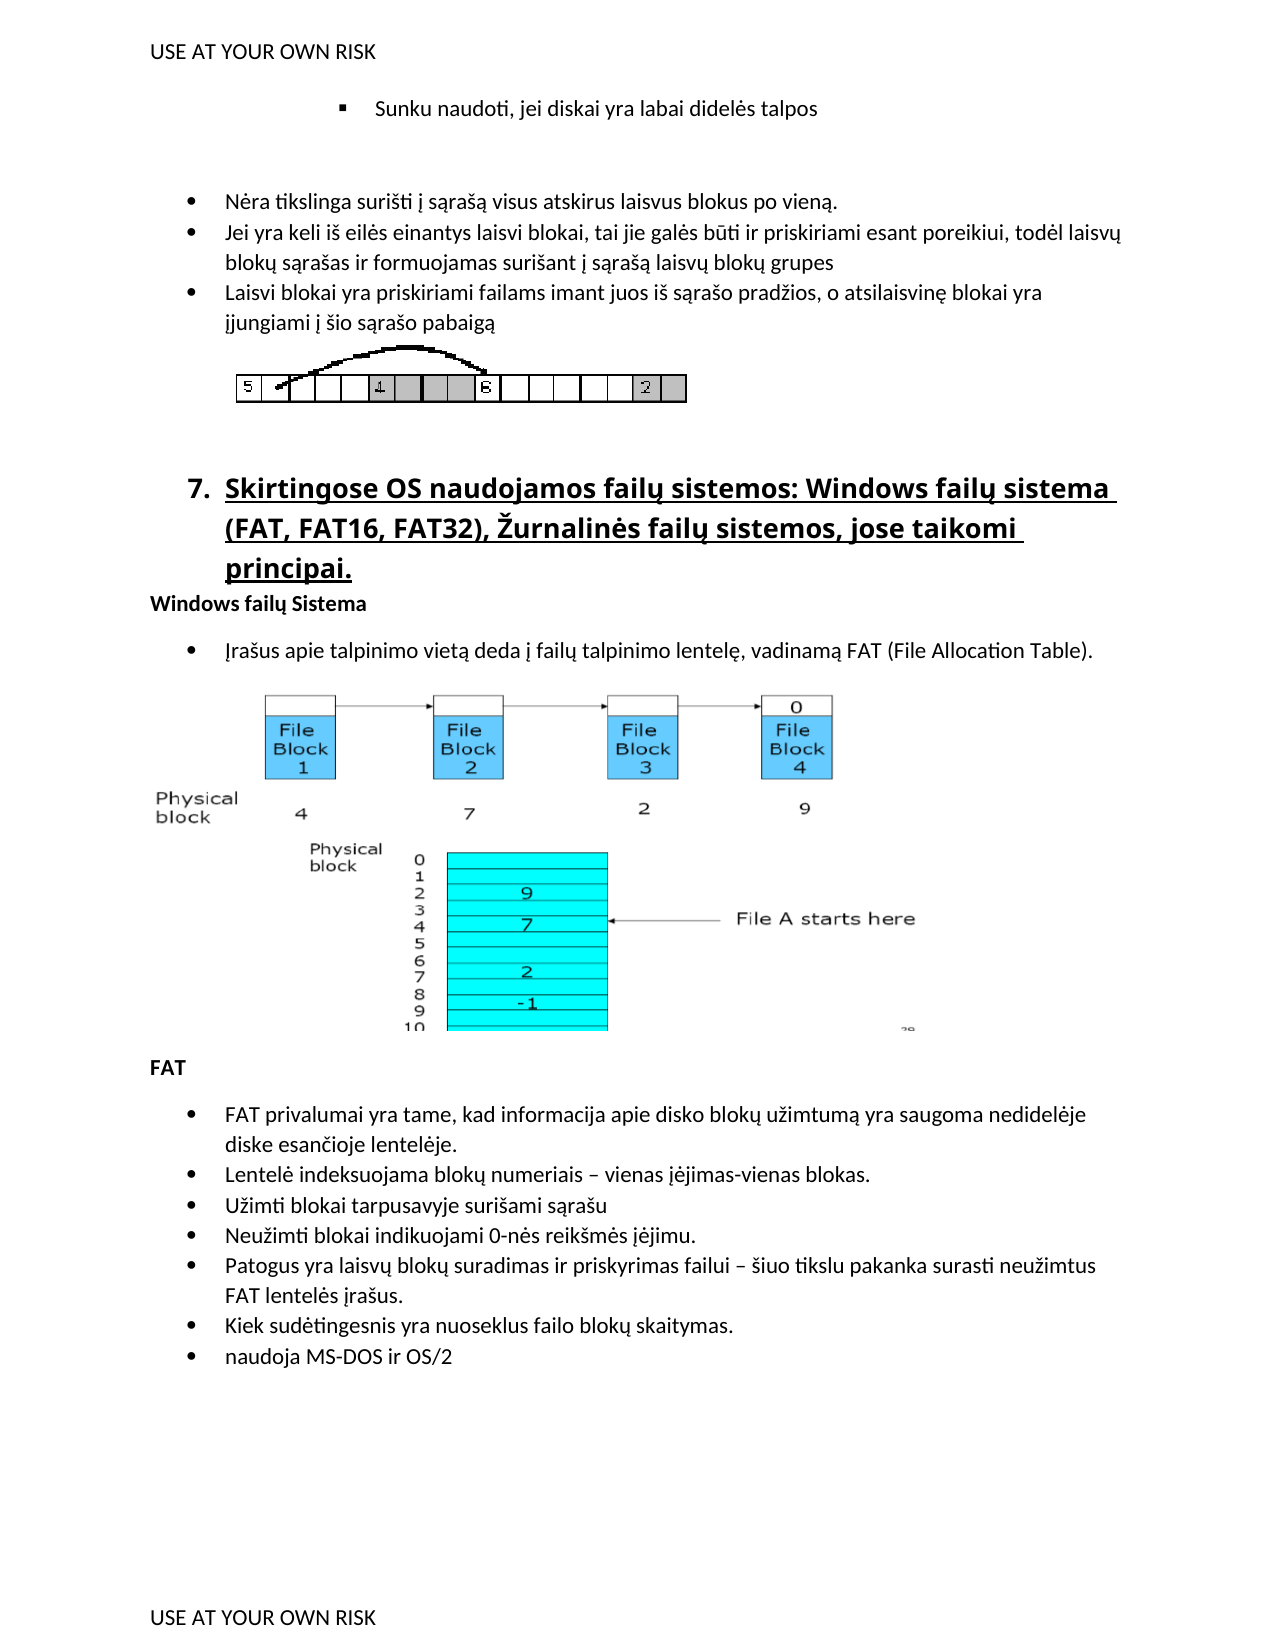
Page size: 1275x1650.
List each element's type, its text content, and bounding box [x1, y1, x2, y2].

list naudoja MS-DOS ir OS/2 [187, 1342, 1125, 1370]
text FAT [150, 1053, 1125, 1081]
list Nėra tikslinga surišti į sąrašą visus atskirus laisvus blokus po vieną. [187, 187, 1125, 216]
list Neužimti blokai indikuojami 0-nės reikšmės įėjimu. [187, 1221, 1125, 1249]
list Sunku naudoti, jei diskai yra labai didelės talpos [337, 94, 1125, 122]
list Jei yra keli iš eilės einantys laisvi blokai, tai jie galės būti ir priskiriami esant poreikiui, todėl laisvų blokų sąrašas ir formuojamas surišant į sąrašą laisvų blokų grupes [187, 218, 1125, 276]
list Lentelė indeksuojama blokų numeriais – vienas įėjimas-vienas blokas. [187, 1161, 1125, 1188]
list Užimti blokai tarpusavyje surišami sąrašu [187, 1191, 1125, 1219]
text Windows failų Sistema [150, 589, 1125, 617]
list Patogus yra laisvų blokų suradimas ir priskyrimas failui – šiuo tikslu pakanka surasti neužimtus FAT lentelės įrašus. [187, 1251, 1125, 1309]
list Laisvi blokai yra priskiriami failams imant juos iš sąrašo pradžios, o atsilaisvinę blokai yra įjungiami į šio sąrašo pabaigą [187, 278, 1125, 336]
picture [150, 682, 922, 1035]
list Kiek sudėtingesnis yra nuoseklus failo blokų skaitymas. [187, 1312, 1125, 1339]
picture [225, 338, 702, 421]
list FAT privalumai yra tame, kad informacija apie disko blokų užimtumą yra saugoma nedidelėje diske esančioje lentelėje. [187, 1100, 1125, 1158]
subtitle Skirtingose OS naudojamos failų sistemos: Windows failų sistema (FAT, FAT16, FAT32), Žurnalinės failų sistemos, jose taikomi principai. [187, 470, 1125, 586]
list Įrašus apie talpinimo vietą deda į failų talpinimo lentelę, vadinamą FAT (File Allocation Table). [187, 636, 1125, 664]
